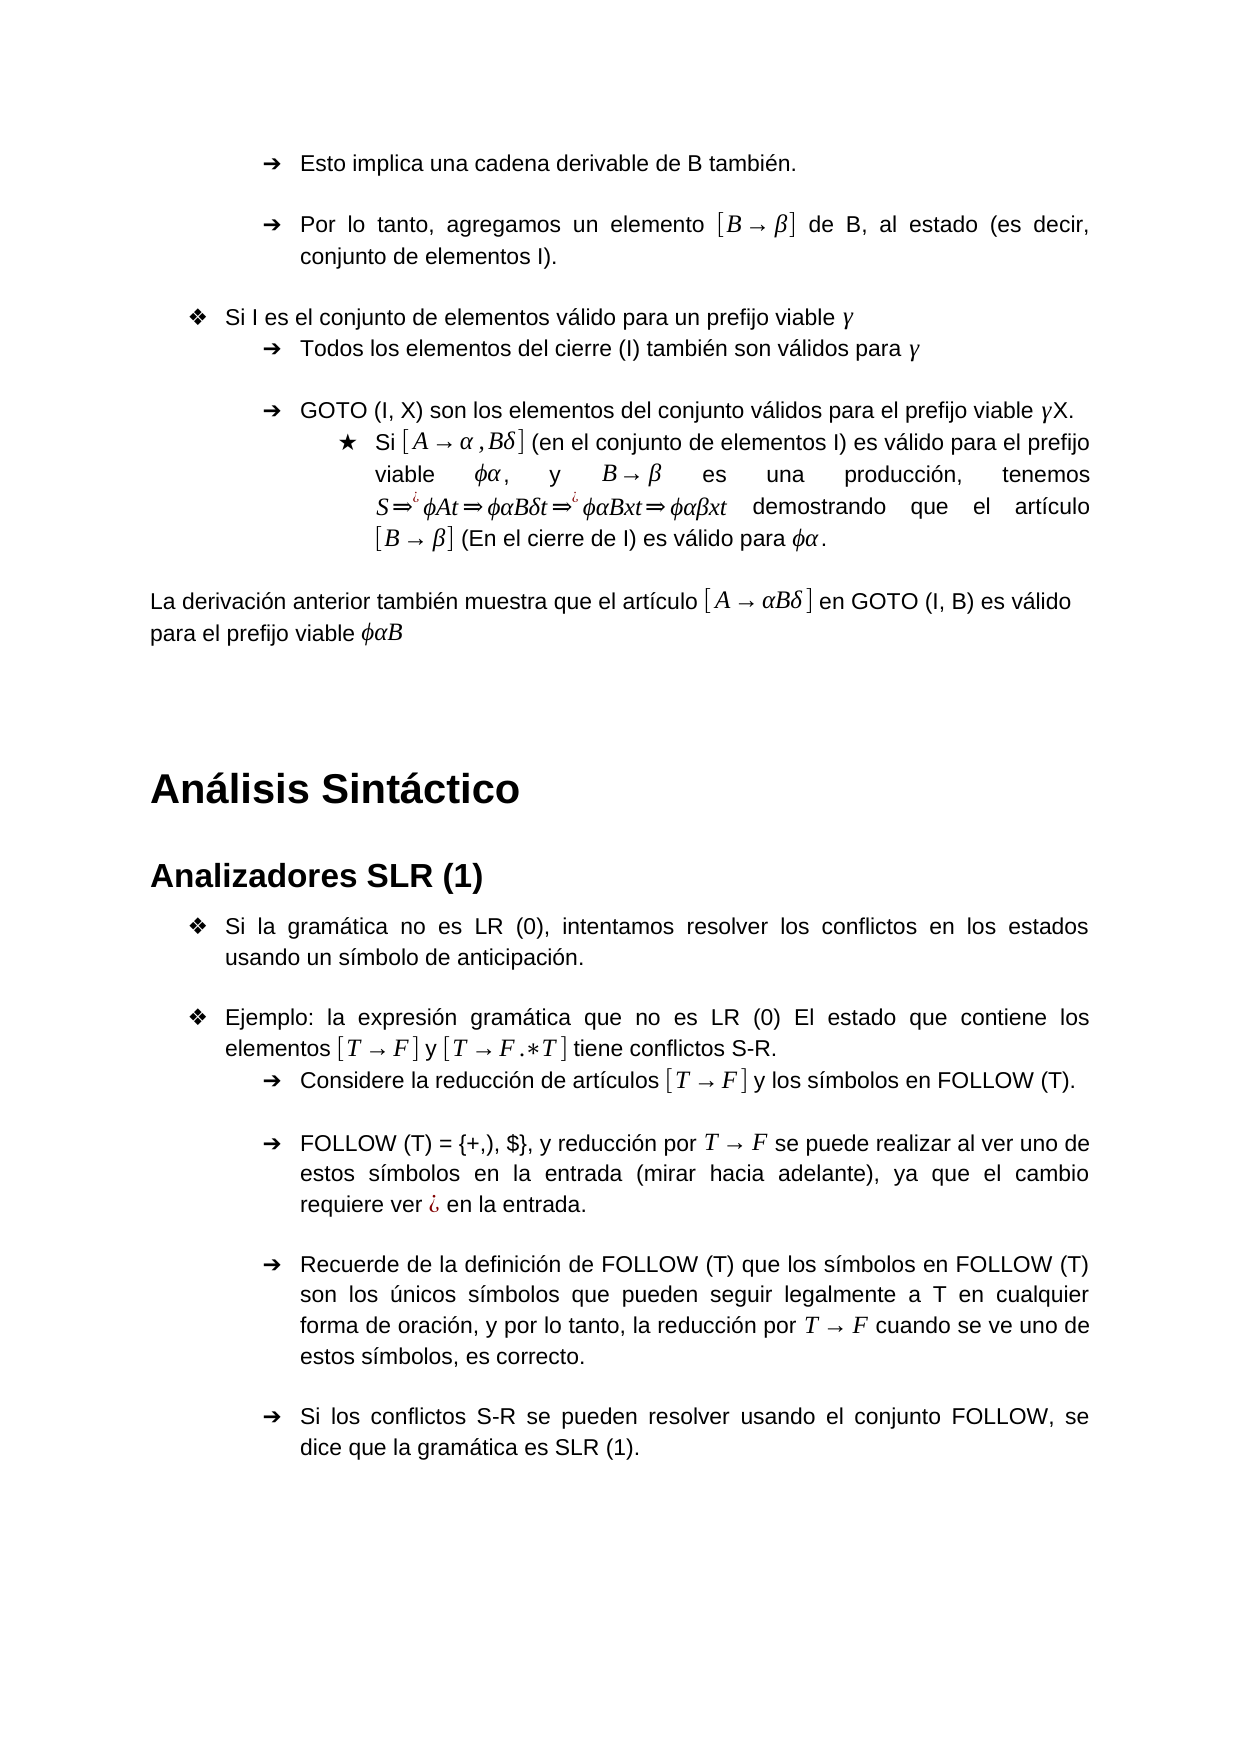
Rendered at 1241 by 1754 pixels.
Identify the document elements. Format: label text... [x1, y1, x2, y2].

list Esto implica una cadena derivable de B también. [262, 150, 1090, 176]
list Considere la reducción de artículos y los símbolos en FOLLOW (T). [262, 1066, 1090, 1095]
list Por lo tanto, agregamos un elemento de B, al estado (es decir, conjunto de elementos I). [262, 210, 1090, 269]
subtitle Análisis Sintáctico [150, 764, 1090, 812]
list Si (en el conjunto de elementos I) es válido para el prefijo viable , y es una producción, tenemos demostrando que el artículo (En el cierre de I) es válido para . [337, 428, 1090, 553]
text La derivación anterior también muestra que el artículo en GOTO (I, B) es válido para el prefijo viable [150, 587, 1090, 647]
list Ejemplo: la expresión gramática que no es LR (0) El estado que contiene los elementos y tiene conflictos S-R. [187, 1004, 1090, 1062]
list Si la gramática no es LR (0), intentamos resolver los conflictos en los estados usando un símbolo de anticipación. [187, 913, 1090, 970]
list Si I es el conjunto de elementos válido para un prefijo viable [187, 303, 1090, 331]
list FOLLOW (T) = {+,), $}, y reducción por se puede realizar al ver uno de estos símbolos en la entrada (mirar hacia adelante), ya que el cambio requiere ver en la entrada. [262, 1129, 1090, 1217]
list Recuerde de la definición de FOLLOW (T) que los símbolos en FOLLOW (T) son los únicos símbolos que pueden seguir legalmente a T en cualquier forma de oración, y por lo tanto, la reducción por cuando se ve uno de estos símbolos, es correcto. [262, 1251, 1090, 1369]
list Si los conflictos S-R se pueden resolver usando el conjunto FOLLOW, se dice que la gramática es SLR (1). [262, 1403, 1090, 1460]
list GOTO (I, X) son los elementos del conjunto válidos para el prefijo viable X. [262, 396, 1090, 424]
list Todos los elementos del cierre (I) también son válidos para [262, 334, 1090, 362]
subtitle Analizadores SLR (1) [150, 857, 1090, 895]
